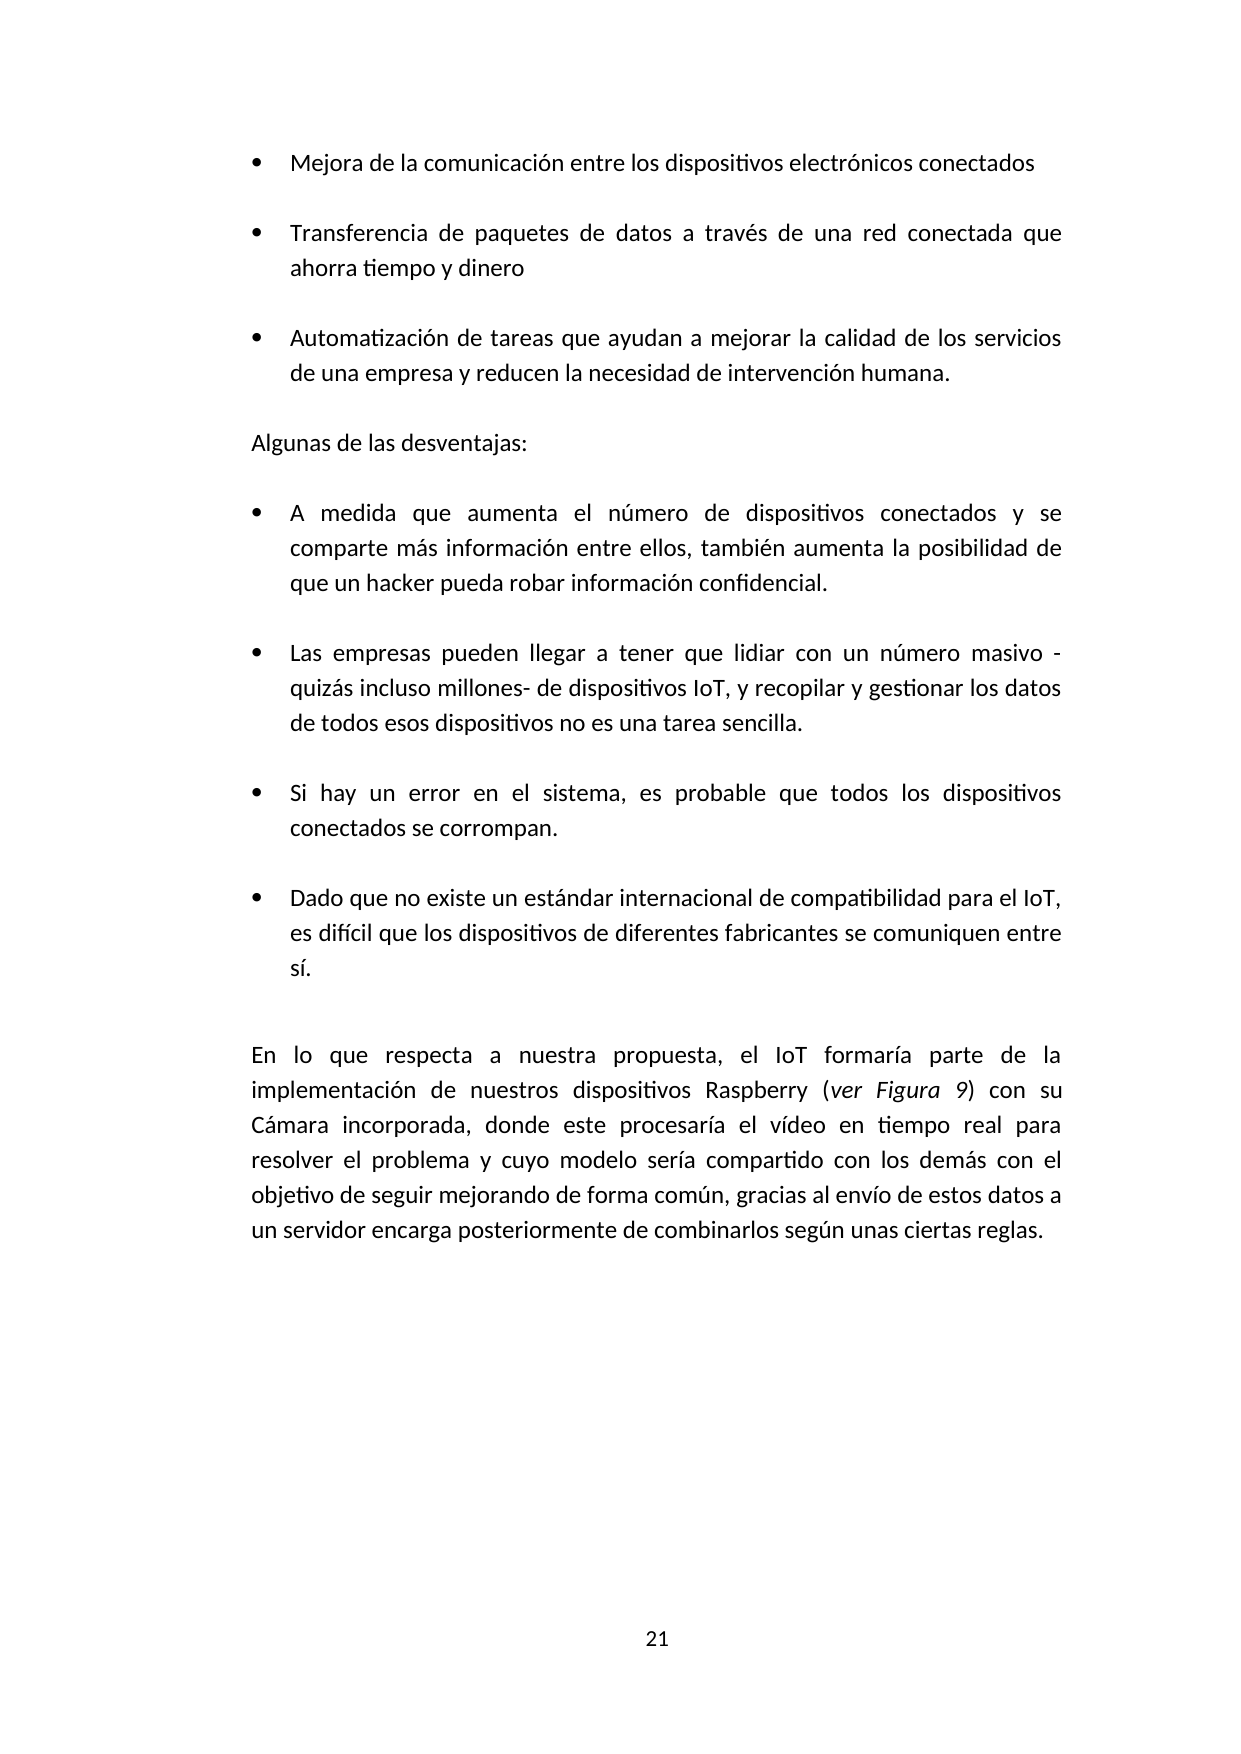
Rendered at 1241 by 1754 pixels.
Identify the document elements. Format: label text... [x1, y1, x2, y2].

list Si hay un error en el sistema, es probable que todos los dispositivos conectados se corrompan. [252, 778, 1063, 843]
list Transferencia de paquetes de datos a través de una red conectada que ahorra tiempo y dinero [252, 218, 1063, 283]
text En lo que respecta a nuestra propuesta, el IoT formaría parte de la implementación de nuestros dispositivos Raspberry (ver Figura 9) con su Cámara incorporada, donde este procesaría el vídeo en tiempo real para resolver el problema y cuyo modelo sería compartido con los demás con el objetivo de seguir mejorando de forma común, gracias al envío de estos datos a un servidor encarga posteriormente de combinarlos según unas ciertas reglas. [251, 1039, 1063, 1245]
list A medida que aumenta el número de dispositivos conectados y se comparte más información entre ellos, también aumenta la posibilidad de que un hacker pueda robar información confidencial. [252, 498, 1063, 598]
list Mejora de la comunicación entre los dispositivos electrónicos conectados [252, 148, 1063, 178]
list Automatización de tareas que ayudan a mejorar la calidad de los servicios de una empresa y reducen la necesidad de intervención humana. [252, 323, 1063, 388]
list Algunas de las desventajas: [221, 428, 1063, 458]
list Las empresas pueden llegar a tener que lidiar con un número masivo -quizás incluso millones- de dispositivos IoT, y recopilar y gestionar los datos de todos esos dispositivos no es una tarea sencilla. [252, 638, 1063, 738]
list Dado que no existe un estándar internacional de compatibilidad para el IoT, es difícil que los dispositivos de diferentes fabricantes se comuniquen entre sí. [252, 883, 1063, 983]
